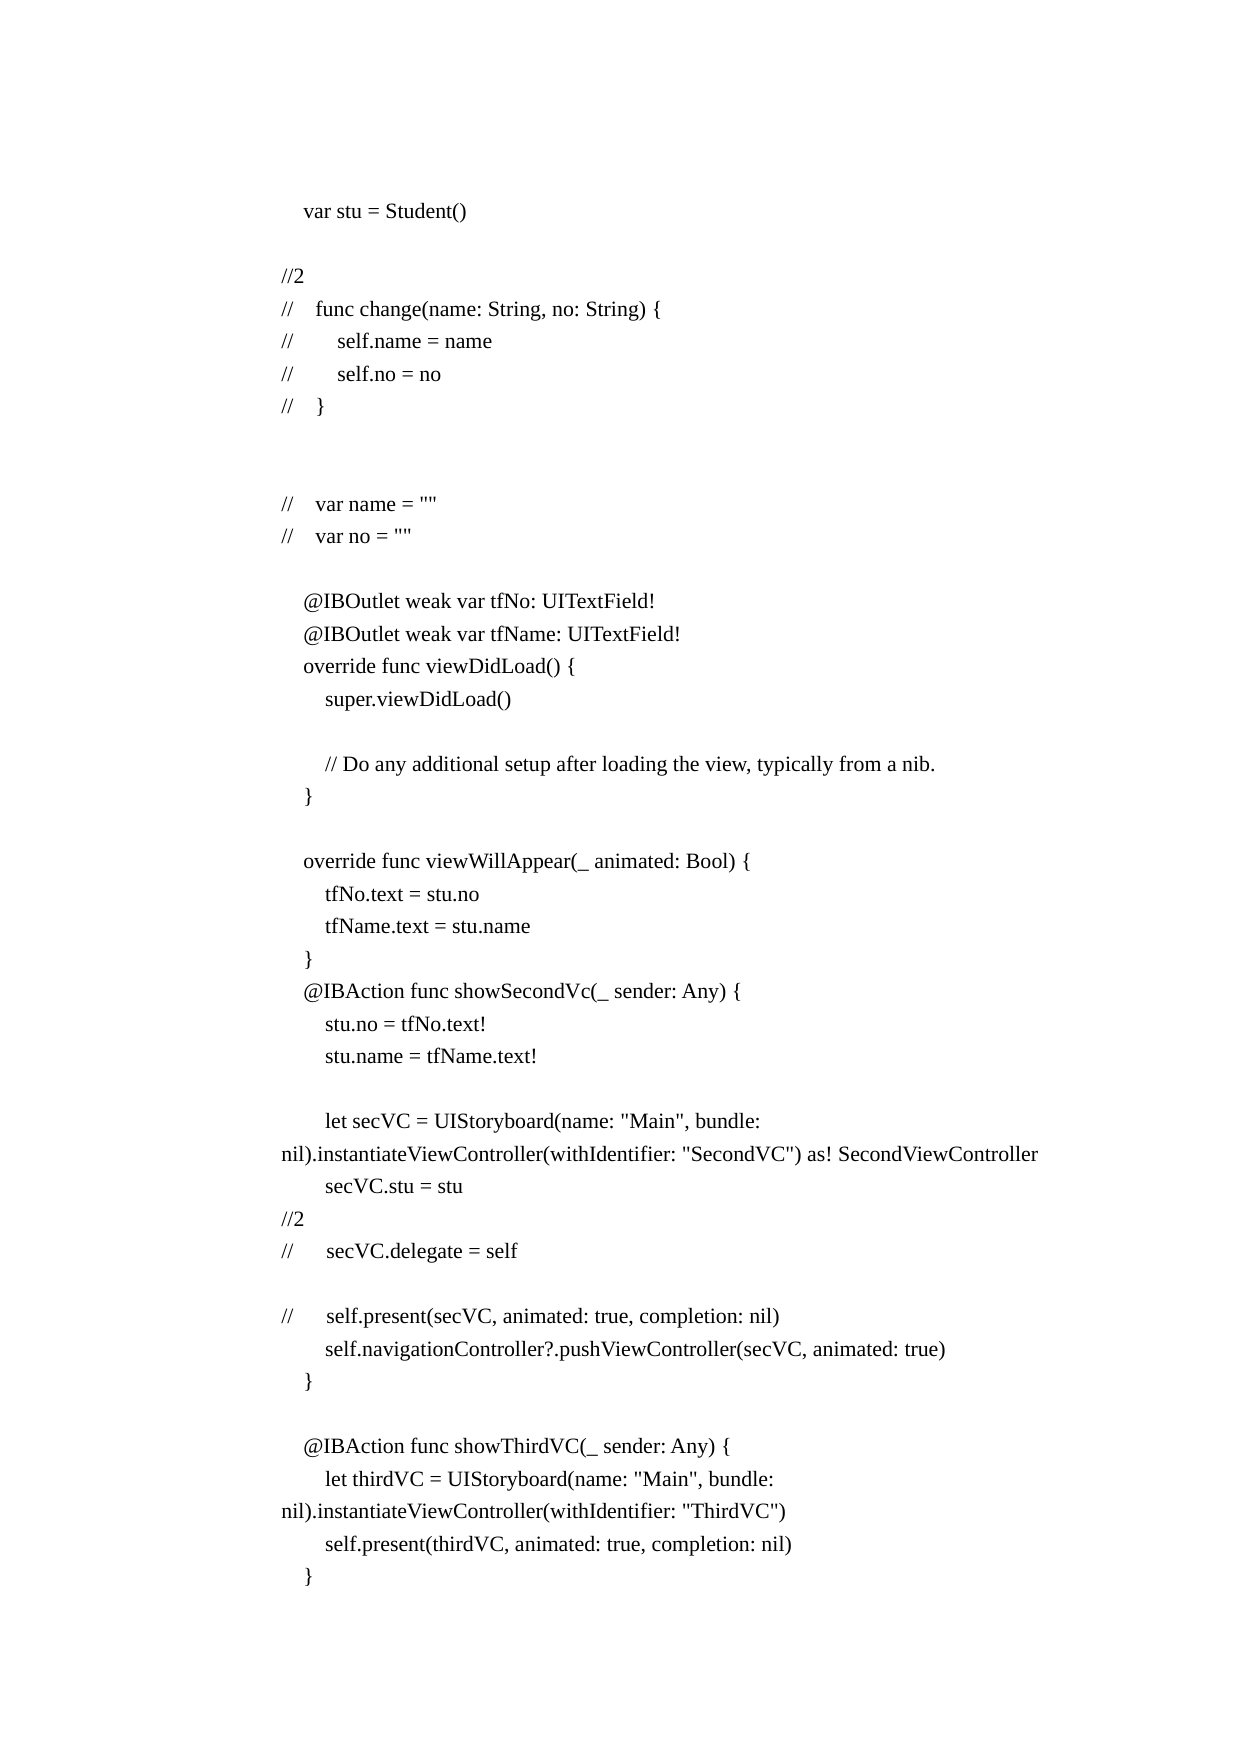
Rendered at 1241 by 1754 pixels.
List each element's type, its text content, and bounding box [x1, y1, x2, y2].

text self.navigationController?.pushViewController(secVC, animated: true) [281, 1332, 1053, 1364]
text var stu = Student() [281, 194, 1053, 227]
text // var no = "" [281, 519, 1053, 552]
text @IBAction func showSecondVc(_ sender: Any) { [281, 974, 1053, 1007]
text stu.no = tfNo.text! [281, 1007, 1053, 1039]
text // var name = "" [281, 487, 1053, 519]
text } [281, 779, 1053, 812]
text tfNo.text = stu.no [281, 877, 1053, 909]
text @IBAction func showThirdVC(_ sender: Any) { [281, 1429, 1053, 1462]
text override func viewWillAppear(_ animated: Bool) { [281, 844, 1053, 877]
text } [281, 1559, 1053, 1592]
text let secVC = UIStoryboard(name: "Main", bundle: nil).instantiateViewController(withIdentifier: "SecondVC") as! SecondViewController [281, 1104, 1053, 1169]
text @IBOutlet weak var tfName: UITextField! [281, 617, 1053, 649]
text let thirdVC = UIStoryboard(name: "Main", bundle: nil).instantiateViewController(withIdentifier: "ThirdVC") [281, 1462, 1053, 1527]
text } [281, 1364, 1053, 1397]
text // self.present(secVC, animated: true, completion: nil) [281, 1299, 1053, 1332]
text secVC.stu = stu [281, 1169, 1053, 1202]
text // Do any additional setup after loading the view, typically from a nib. [281, 747, 1053, 779]
text // secVC.delegate = self [281, 1234, 1053, 1267]
text // } [281, 389, 1053, 422]
text @IBOutlet weak var tfNo: UITextField! [281, 584, 1053, 617]
text stu.name = tfName.text! [281, 1039, 1053, 1072]
text self.present(thirdVC, animated: true, completion: nil) [281, 1527, 1053, 1559]
text super.viewDidLoad() [281, 682, 1053, 714]
text override func viewDidLoad() { [281, 649, 1053, 682]
text tfName.text = stu.name [281, 909, 1053, 942]
text // self.no = no [281, 357, 1053, 389]
text // func change(name: String, no: String) { [281, 292, 1053, 324]
text } [281, 942, 1053, 974]
text // self.name = name [281, 324, 1053, 357]
text //2 [281, 259, 1053, 292]
text //2 [281, 1202, 1053, 1234]
